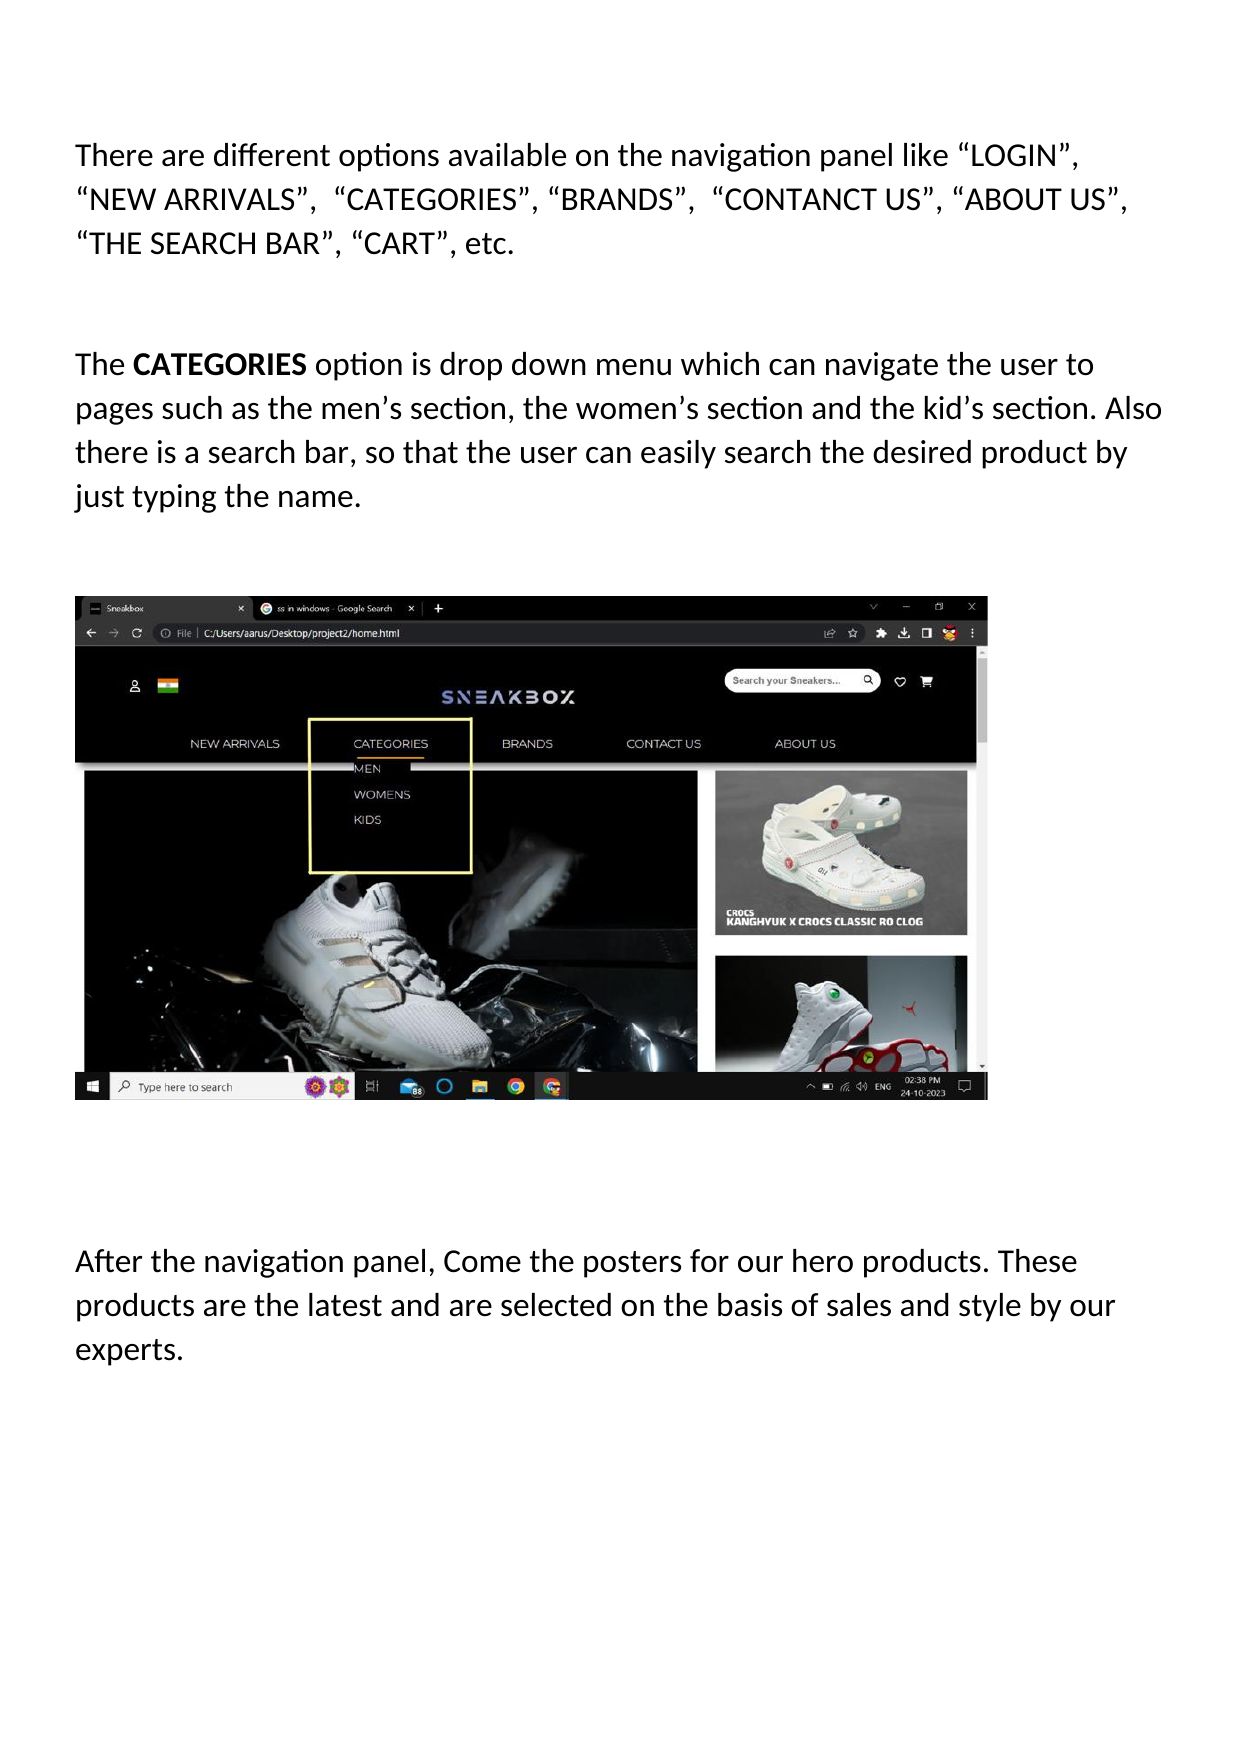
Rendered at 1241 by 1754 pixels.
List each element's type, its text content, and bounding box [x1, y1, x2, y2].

text There are different options available on the navigation panel like “LOGIN”, “NEW ARRIVALS”, “CATEGORIES”, “BRANDS”, “CONTANCT US”, “ABOUT US”, “THE SEARCH BAR”, “CART”, etc. [75, 134, 1165, 263]
picture [75, 596, 988, 1100]
text The CATEGORIES option is drop down menu which can navigate the user to pages such as the men’s section, the women’s section and the kid’s section. Also there is a search bar, so that the user can easily search the desired product by just typing the name. [75, 343, 1165, 516]
text After the navigation panel, Come the posters for our hero products. These products are the latest and are selected on the basis of sales and style by our experts. [75, 1240, 1165, 1368]
